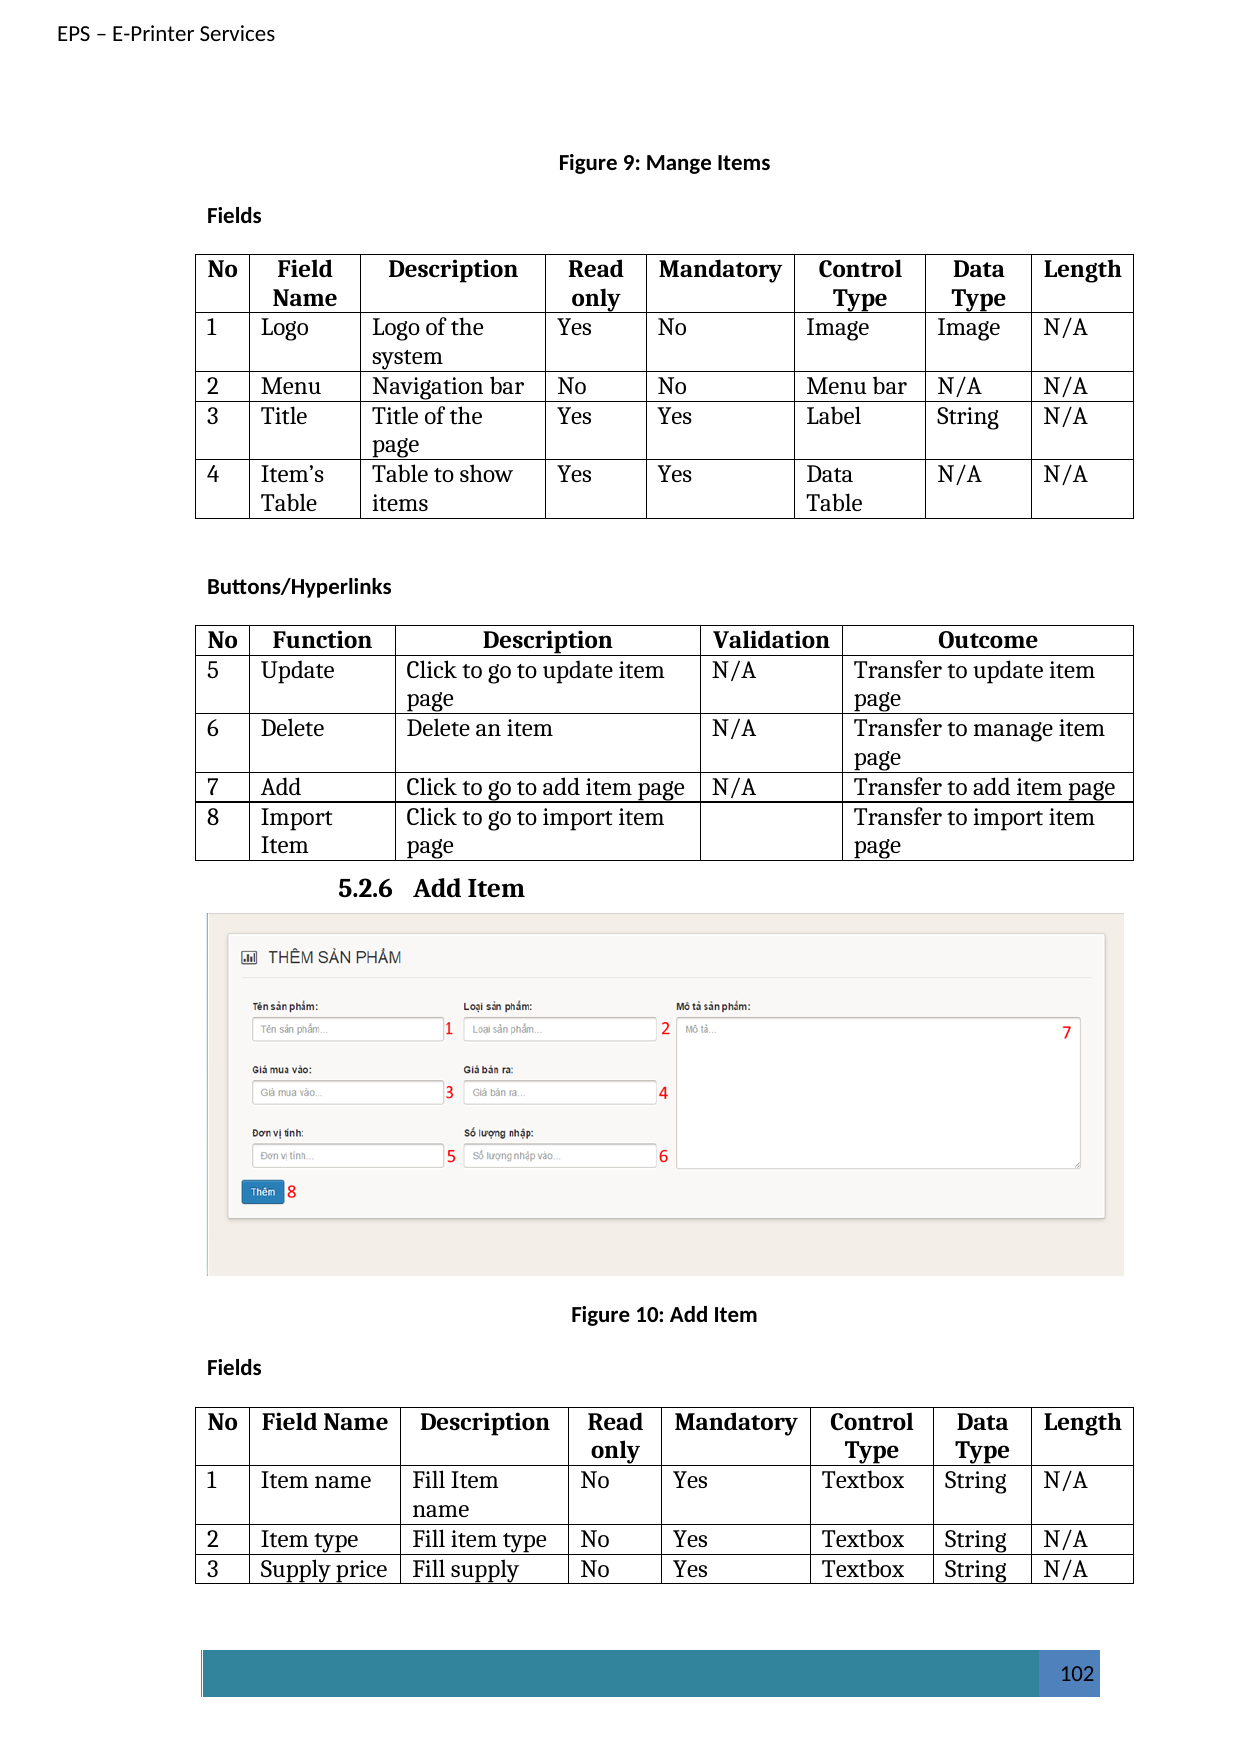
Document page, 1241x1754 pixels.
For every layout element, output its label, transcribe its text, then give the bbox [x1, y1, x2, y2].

table_cell String [934, 1466, 1031, 1524]
table_cell Transfer to update item page [843, 656, 1133, 713]
table_cell 8 [196, 803, 249, 860]
table_cell 7 [196, 773, 249, 801]
table_cell Image [795, 313, 925, 371]
table_cell Textbox [811, 1525, 933, 1553]
table_cell Click to go to add item page [396, 773, 700, 801]
table_cell Textbox [811, 1555, 933, 1583]
table_cell N/A [1032, 1525, 1133, 1553]
table_cell Yes [647, 402, 794, 459]
table_cell No [569, 1466, 661, 1524]
table_header Length [1032, 255, 1133, 312]
table_cell Table to show items [361, 460, 545, 518]
table_cell Yes [662, 1555, 810, 1583]
table_cell 2 [196, 1525, 249, 1553]
text Buttons/Hyperlinks [207, 572, 1122, 600]
table_header Read only [546, 255, 646, 312]
table_header Length [1032, 1408, 1133, 1465]
text Figure 10: Add Item [207, 1301, 1122, 1328]
table_cell Supply price [250, 1555, 400, 1583]
table_cell String [934, 1525, 1031, 1553]
table_cell Label [795, 402, 925, 459]
table_cell Title [250, 402, 360, 459]
table_header Data Type [934, 1408, 1031, 1465]
table_cell Menu bar [795, 372, 925, 401]
table_cell String [934, 1555, 1031, 1583]
table_cell Data Table [795, 460, 925, 518]
table_header Description [361, 255, 545, 312]
table_cell Yes [546, 313, 646, 371]
table_cell Click to go to import item page [396, 803, 700, 860]
table_cell Yes [546, 402, 646, 459]
table_cell N/A [926, 460, 1031, 518]
table_cell Fill supply price [401, 1555, 568, 1583]
table_header Outcome [843, 626, 1133, 654]
table_cell Item type [250, 1525, 400, 1553]
table_cell Yes [546, 460, 646, 518]
table_cell 5 [196, 656, 249, 713]
table_cell N/A [701, 714, 842, 772]
table_cell Click to go to update item page [396, 656, 700, 713]
table_cell [701, 803, 842, 860]
table_cell String [926, 402, 1031, 459]
table_cell 3 [196, 1555, 249, 1583]
table_cell Menu [250, 372, 360, 401]
table_header Read only [569, 1408, 661, 1465]
table_cell No [546, 372, 646, 401]
text Fields [207, 1353, 1122, 1382]
table_cell No [647, 372, 794, 401]
table_header Description [396, 626, 700, 654]
text Fields [207, 201, 1122, 229]
table_cell N/A [1032, 460, 1133, 518]
table_header No [196, 255, 249, 312]
table_cell Update [250, 656, 395, 713]
table_header Mandatory [662, 1408, 810, 1465]
table_cell Yes [662, 1525, 810, 1553]
text Figure 9: Mange Items [207, 148, 1122, 176]
table_cell Yes [662, 1466, 810, 1524]
table_cell N/A [1032, 1466, 1133, 1524]
table_header Description [401, 1408, 568, 1465]
table_header Field Name [250, 1408, 400, 1465]
table_cell Logo of the system [361, 313, 545, 371]
table_cell Fill Item name [401, 1466, 568, 1524]
table_cell No [569, 1555, 661, 1583]
table_header Control Type [811, 1408, 933, 1465]
table_cell N/A [1032, 1555, 1133, 1583]
table_header Function [250, 626, 395, 654]
table_cell 1 [196, 313, 249, 371]
table_header Data Type [926, 255, 1031, 312]
table_cell 6 [196, 714, 249, 772]
table_header No [196, 1408, 249, 1465]
subtitle Add Item [338, 873, 1122, 905]
table_header No [196, 626, 249, 654]
table_cell 3 [196, 402, 249, 459]
table_cell No [569, 1525, 661, 1553]
table_cell N/A [1032, 372, 1133, 401]
table_cell 4 [196, 460, 249, 518]
table_cell N/A [926, 372, 1031, 401]
table_cell N/A [701, 773, 842, 801]
table_cell Transfer to import item page [843, 803, 1133, 860]
table_header Validation [701, 626, 842, 654]
table_header Mandatory [647, 255, 794, 312]
table_cell No [647, 313, 794, 371]
table_cell N/A [701, 656, 842, 713]
table_header Field Name [250, 255, 360, 312]
table_cell Delete an item [396, 714, 700, 772]
table_header Control Type [795, 255, 925, 312]
table_cell 2 [196, 372, 249, 401]
table_cell N/A [1032, 313, 1133, 371]
table_cell Add [250, 773, 395, 801]
table_cell Fill item type [401, 1525, 568, 1553]
table_cell Item’s Table [250, 460, 360, 518]
table_cell Import Item [250, 803, 395, 860]
table_cell Delete [250, 714, 395, 772]
table_cell Logo [250, 313, 360, 371]
table_cell Image [926, 313, 1031, 371]
table_cell 1 [196, 1466, 249, 1524]
table_cell N/A [1032, 402, 1133, 459]
table_cell Item name [250, 1466, 400, 1524]
table_cell Yes [647, 460, 794, 518]
table_cell Transfer to add item page [843, 773, 1133, 801]
table_cell Transfer to manage item page [843, 714, 1133, 772]
picture [206, 913, 1124, 1276]
table_cell Textbox [811, 1466, 933, 1524]
table_cell Navigation bar [361, 372, 545, 401]
table_cell Title of the page [361, 402, 545, 459]
